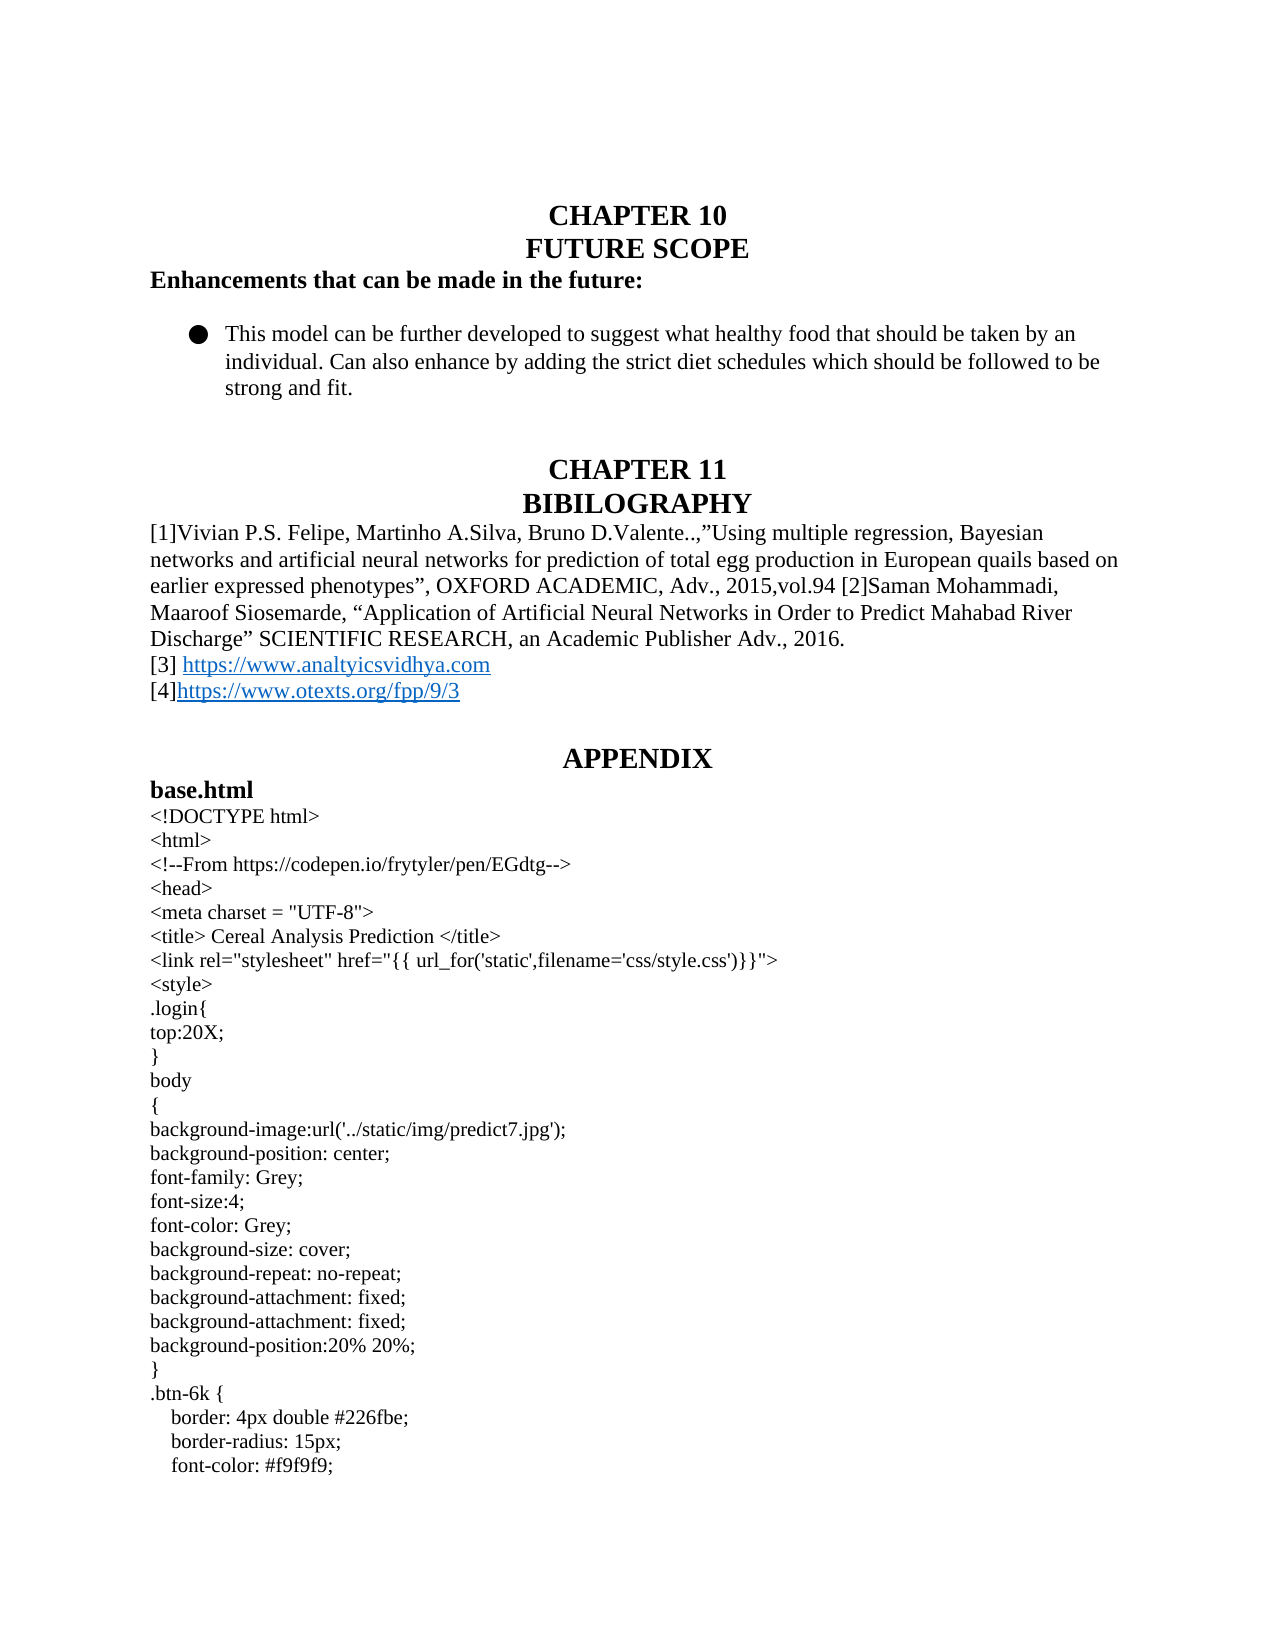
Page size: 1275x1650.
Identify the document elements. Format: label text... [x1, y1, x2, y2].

text APPENDIX [150, 741, 1125, 775]
text FUTURE SCOPE [150, 231, 1125, 265]
text <title> Cereal Analysis Prediction </title> [150, 924, 1125, 948]
text <html> [150, 828, 1125, 852]
text font-size:4; [150, 1189, 1125, 1213]
text BIBILOGRAPHY [150, 486, 1125, 519]
text background-repeat: no-repeat; [150, 1261, 1125, 1285]
text background-size: cover; [150, 1237, 1125, 1261]
text CHAPTER 11 [150, 452, 1125, 486]
list This model can be further developed to suggest what healthy food that should be taken by an individual. Can also enhance by adding the strict diet schedules which should be followed to be strong and fit. [187, 318, 1125, 401]
text <style> [150, 972, 1125, 996]
text top:20X; [150, 1020, 1125, 1044]
text base.html [150, 775, 1125, 804]
text background-attachment: fixed; [150, 1285, 1125, 1309]
text [1]Vivian P.S. Felipe, Martinho A.Silva, Bruno D.Valente..,”Using multiple regression, Bayesian networks and artificial neural networks for prediction of total egg production in European quails based on earlier expressed phenotypes”, OXFORD ACADEMIC, Adv., 2015,vol.94 [2]Saman Mohammadi, Maaroof Siosemarde, “Application of Artificial Neural Networks in Order to Predict Mahabad River Discharge” SCIENTIFIC RESEARCH, an Academic Publisher Adv., 2016. [150, 519, 1125, 651]
text Enhancements that can be made in the future: [150, 265, 1125, 293]
text border: 4px double #226fbe; [150, 1405, 1125, 1429]
text <meta charset = "UTF-8"> [150, 900, 1125, 924]
text .login{ [150, 996, 1125, 1020]
text border-radius: 15px; [150, 1429, 1125, 1453]
text [3] https://www.analtyicsvidhya.com [150, 651, 1125, 678]
text background-attachment: fixed; [150, 1309, 1125, 1333]
text font-color: Grey; [150, 1213, 1125, 1237]
text <!DOCTYPE html> [150, 804, 1125, 828]
text <link rel="stylesheet" href="{{ url_for('static',filename='css/style.css')}}"> [150, 948, 1125, 972]
text background-position:20% 20%; [150, 1333, 1125, 1357]
text { [150, 1092, 1125, 1117]
text font-color: #f9f9f9; [150, 1453, 1125, 1477]
text [4]https://www.otexts.org/fpp/9/3 [150, 678, 1125, 704]
text background-position: center; [150, 1141, 1125, 1165]
text body [150, 1068, 1125, 1092]
text background-image:url('../static/img/predict7.jpg'); [150, 1117, 1125, 1141]
text } [150, 1044, 1125, 1068]
text } [150, 1357, 1125, 1381]
text font-family: Grey; [150, 1165, 1125, 1189]
text <!--From https://codepen.io/frytyler/pen/EGdtg--> [150, 852, 1125, 876]
text CHAPTER 10 [150, 198, 1125, 231]
text <head> [150, 876, 1125, 900]
text .btn-6k { [150, 1381, 1125, 1405]
